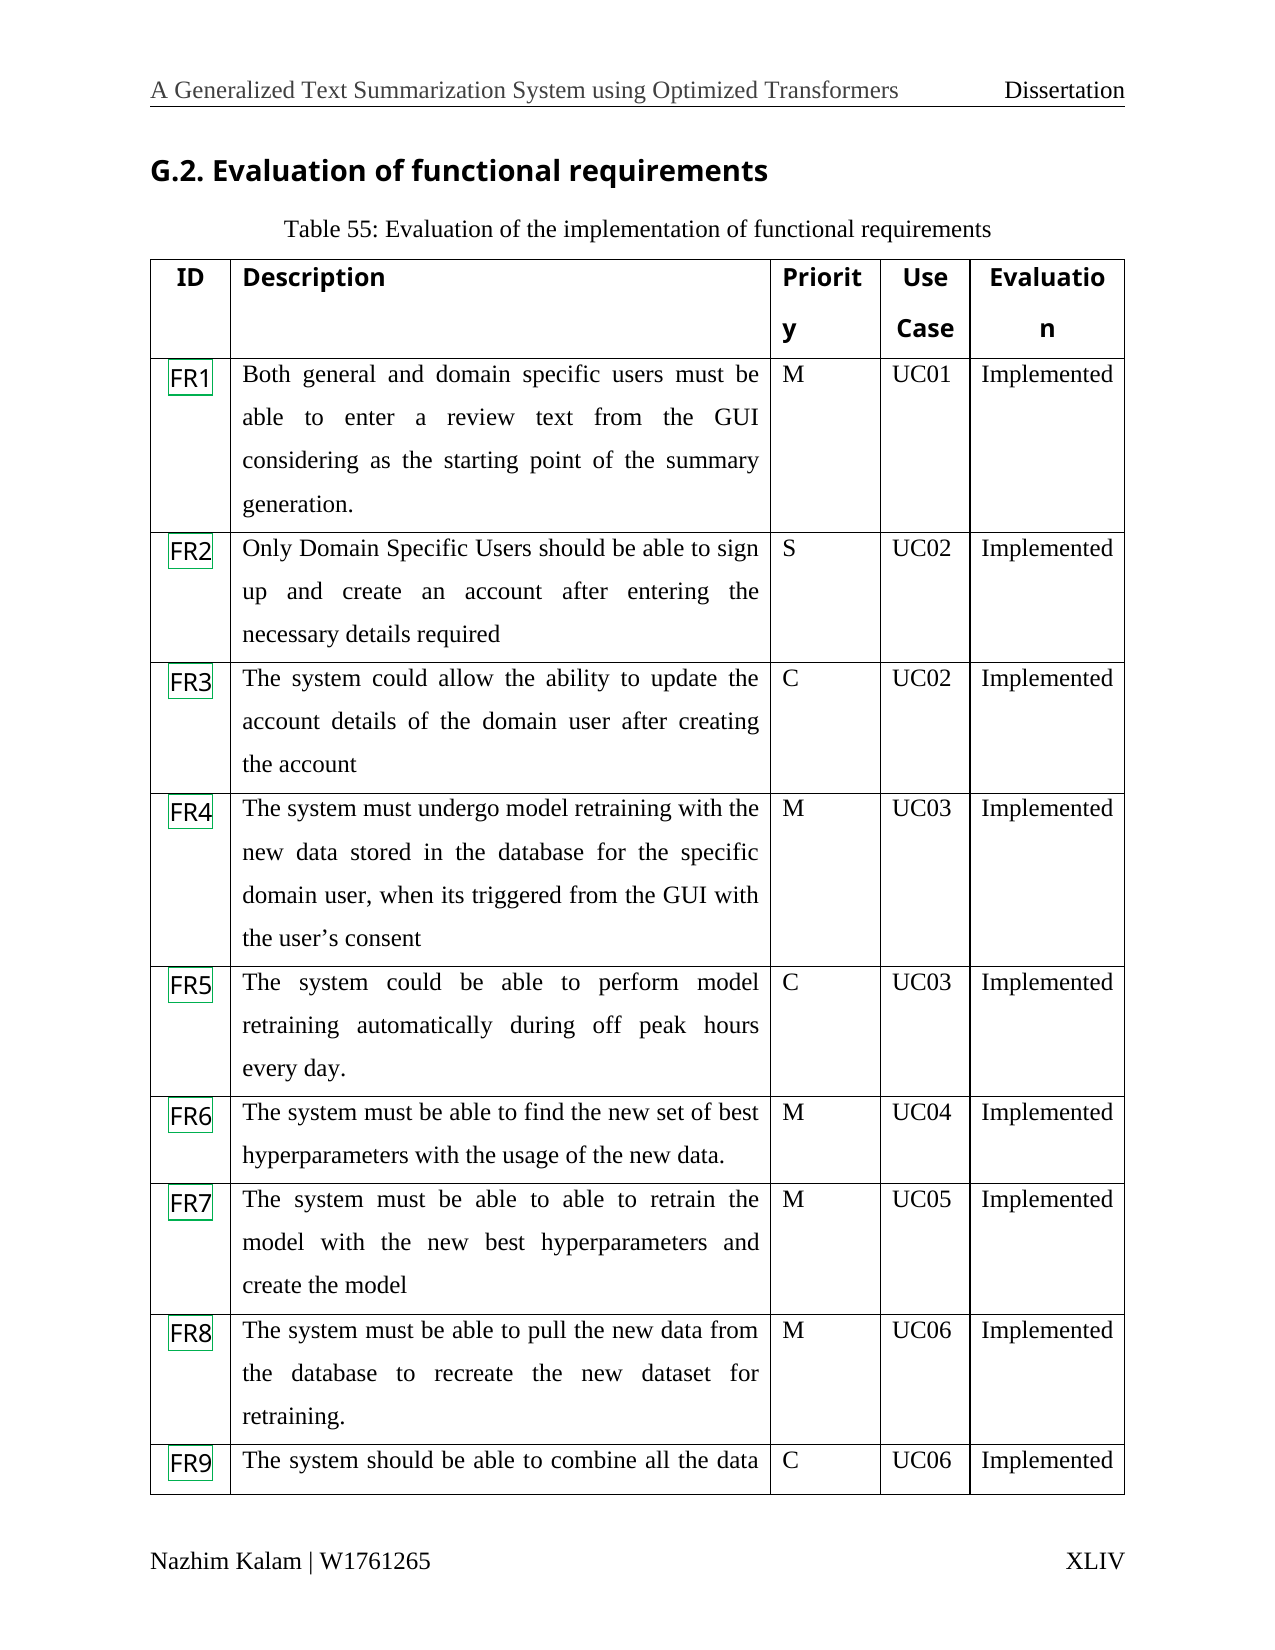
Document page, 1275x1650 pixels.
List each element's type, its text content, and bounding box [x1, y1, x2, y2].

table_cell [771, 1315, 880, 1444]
table_cell FR1 [151, 359, 230, 532]
table_cell M [771, 359, 880, 532]
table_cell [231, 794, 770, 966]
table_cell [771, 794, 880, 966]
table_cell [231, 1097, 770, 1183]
table_header Evaluation [971, 260, 1124, 358]
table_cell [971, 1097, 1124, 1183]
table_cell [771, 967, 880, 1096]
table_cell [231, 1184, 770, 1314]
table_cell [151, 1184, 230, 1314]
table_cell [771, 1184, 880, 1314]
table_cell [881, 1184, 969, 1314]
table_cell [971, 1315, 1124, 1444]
table_header Priority [771, 260, 880, 358]
table_cell FR2 [151, 533, 230, 662]
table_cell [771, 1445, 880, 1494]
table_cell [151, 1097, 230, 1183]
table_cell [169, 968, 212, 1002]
table_header ID [151, 260, 230, 358]
subtitle G.2. Evaluation of functional requirements [150, 150, 1125, 190]
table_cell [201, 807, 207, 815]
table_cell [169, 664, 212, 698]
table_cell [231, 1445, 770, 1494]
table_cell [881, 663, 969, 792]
table_cell Implemented [971, 359, 1124, 532]
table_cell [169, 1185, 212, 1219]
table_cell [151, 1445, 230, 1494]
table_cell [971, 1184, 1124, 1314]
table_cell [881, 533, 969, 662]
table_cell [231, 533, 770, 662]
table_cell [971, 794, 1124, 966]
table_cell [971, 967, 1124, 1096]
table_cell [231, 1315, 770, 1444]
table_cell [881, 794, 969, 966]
table_header Use Case [881, 260, 969, 358]
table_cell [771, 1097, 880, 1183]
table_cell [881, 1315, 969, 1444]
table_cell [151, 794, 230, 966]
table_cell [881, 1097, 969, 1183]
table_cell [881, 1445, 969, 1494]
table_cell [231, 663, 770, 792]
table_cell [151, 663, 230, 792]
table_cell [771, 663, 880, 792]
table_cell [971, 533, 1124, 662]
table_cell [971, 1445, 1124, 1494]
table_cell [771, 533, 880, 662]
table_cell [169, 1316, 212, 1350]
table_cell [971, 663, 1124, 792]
table_cell UC01 [881, 359, 969, 532]
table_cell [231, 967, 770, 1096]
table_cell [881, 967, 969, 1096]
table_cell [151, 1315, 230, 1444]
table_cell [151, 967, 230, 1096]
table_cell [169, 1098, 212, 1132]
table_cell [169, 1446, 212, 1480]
table_cell Both general and domain specific users must be able to enter a review text from the GUI considering as the starting point of the summary generation. [231, 359, 770, 532]
table_header Description [231, 260, 770, 358]
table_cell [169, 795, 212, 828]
